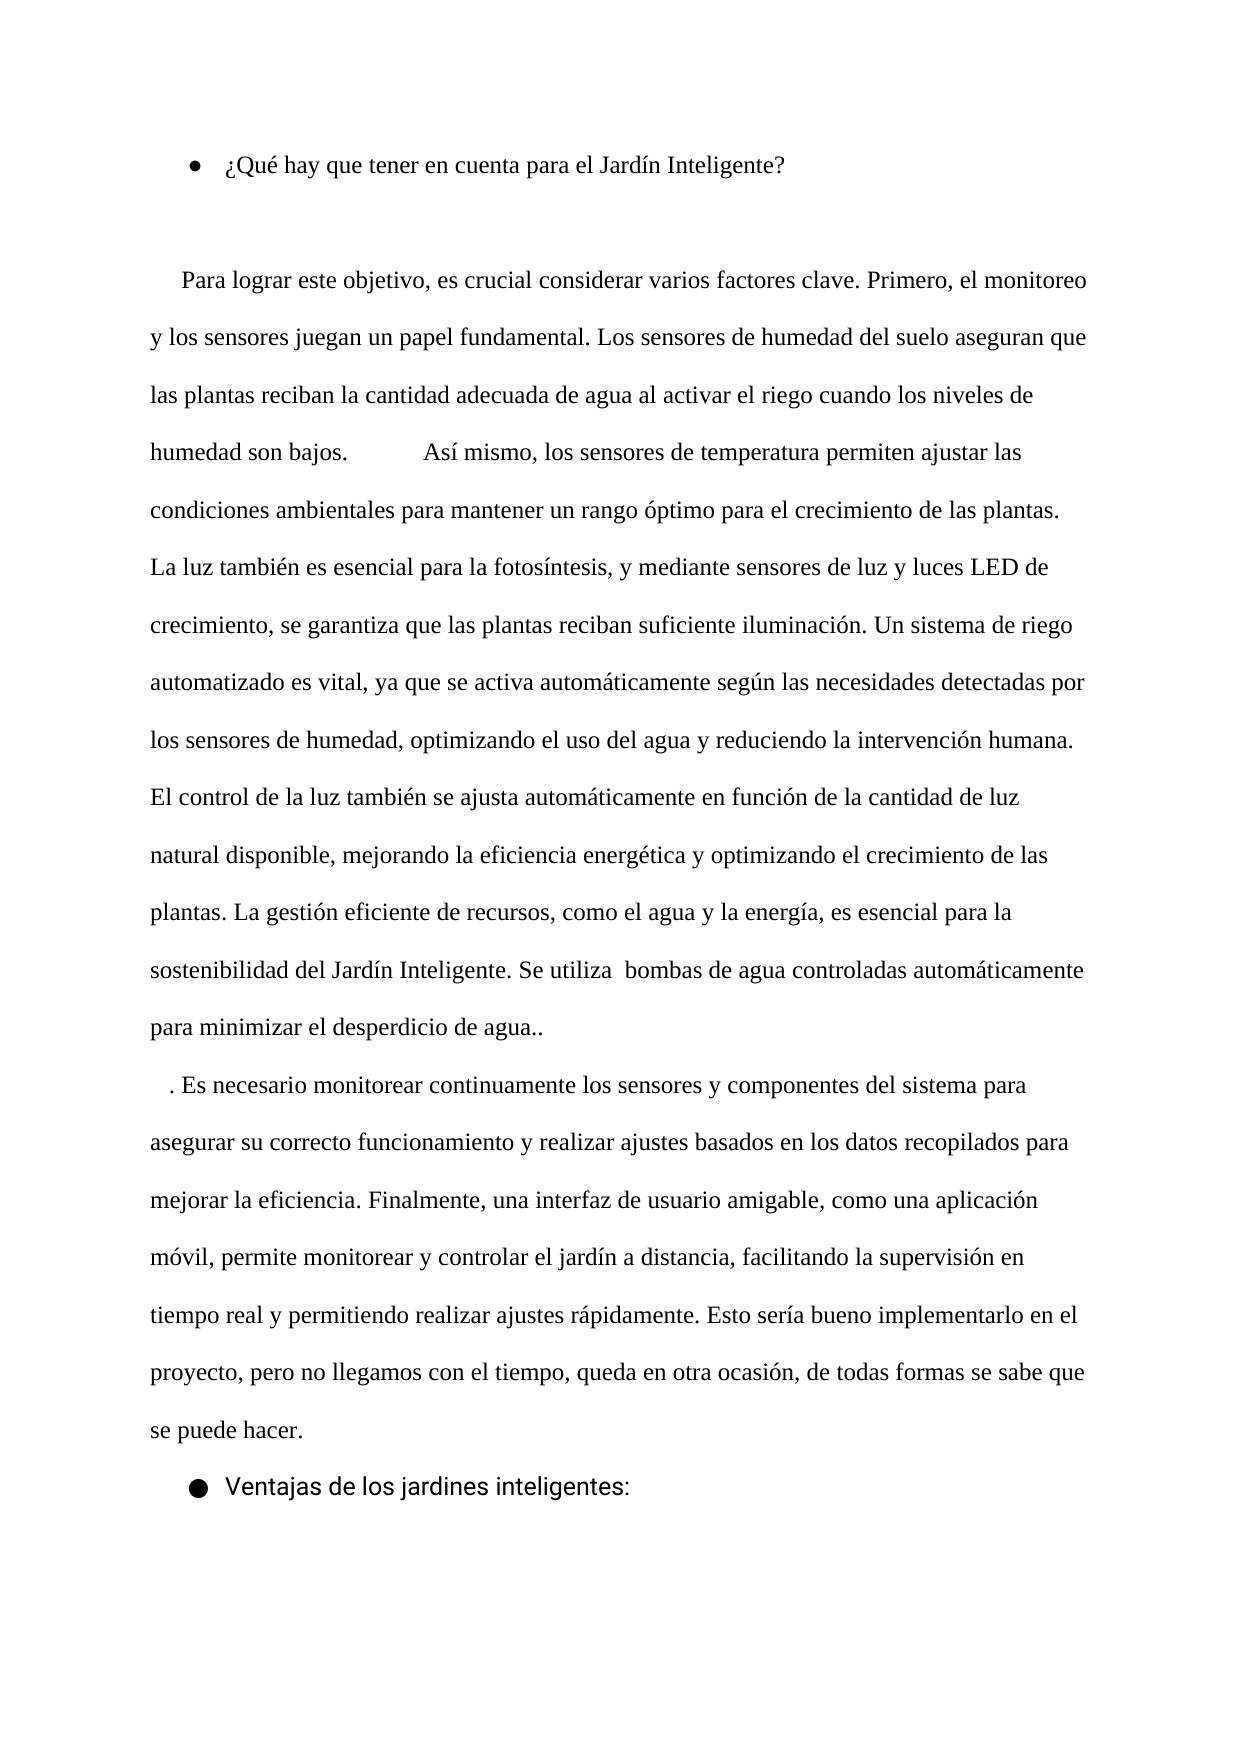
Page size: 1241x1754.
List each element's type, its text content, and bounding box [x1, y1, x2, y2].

list Ventajas de los jardines inteligentes: [187, 1472, 1090, 1502]
text . Es necesario monitorear continuamente los sensores y componentes del sistema para asegurar su correcto funcionamiento y realizar ajustes basados en los datos recopilados para mejorar la eficiencia. Finalmente, una interfaz de usuario amigable, como una aplicación móvil, permite monitorear y controlar el jardín a distancia, facilitando la supervisión en tiempo real y permitiendo realizar ajustes rápidamente. Esto sería bueno implementarlo en el proyecto, pero no llegamos con el tiempo, queda en otra ocasión, de todas formas se sabe que se puede hacer. [150, 1070, 1090, 1444]
text Para lograr este objetivo, es crucial considerar varios factores clave. Primero, el monitoreo y los sensores juegan un papel fundamental. Los sensores de humedad del suelo aseguran que las plantas reciban la cantidad adecuada de agua al activar el riego cuando los niveles de humedad son bajos. Así mismo, los sensores de temperatura permiten ajustar las condiciones ambientales para mantener un rango óptimo para el crecimiento de las plantas. La luz también es esencial para la fotosíntesis, y mediante sensores de luz y luces LED de crecimiento, se garantiza que las plantas reciban suficiente iluminación. Un sistema de riego automatizado es vital, ya que se activa automáticamente según las necesidades detectadas por los sensores de humedad, optimizando el uso del agua y reduciendo la intervención humana. El control de la luz también se ajusta automáticamente en función de la cantidad de luz natural disponible, mejorando la eficiencia energética y optimizando el crecimiento de las plantas. La gestión eficiente de recursos, como el agua y la energía, es esencial para la sostenibilidad del Jardín Inteligente. Se utiliza bombas de agua controladas automáticamente para minimizar el desperdicio de agua.. [150, 265, 1090, 1041]
list ¿Qué hay que tener en cuenta para el Jardín Inteligente? [187, 150, 1090, 179]
